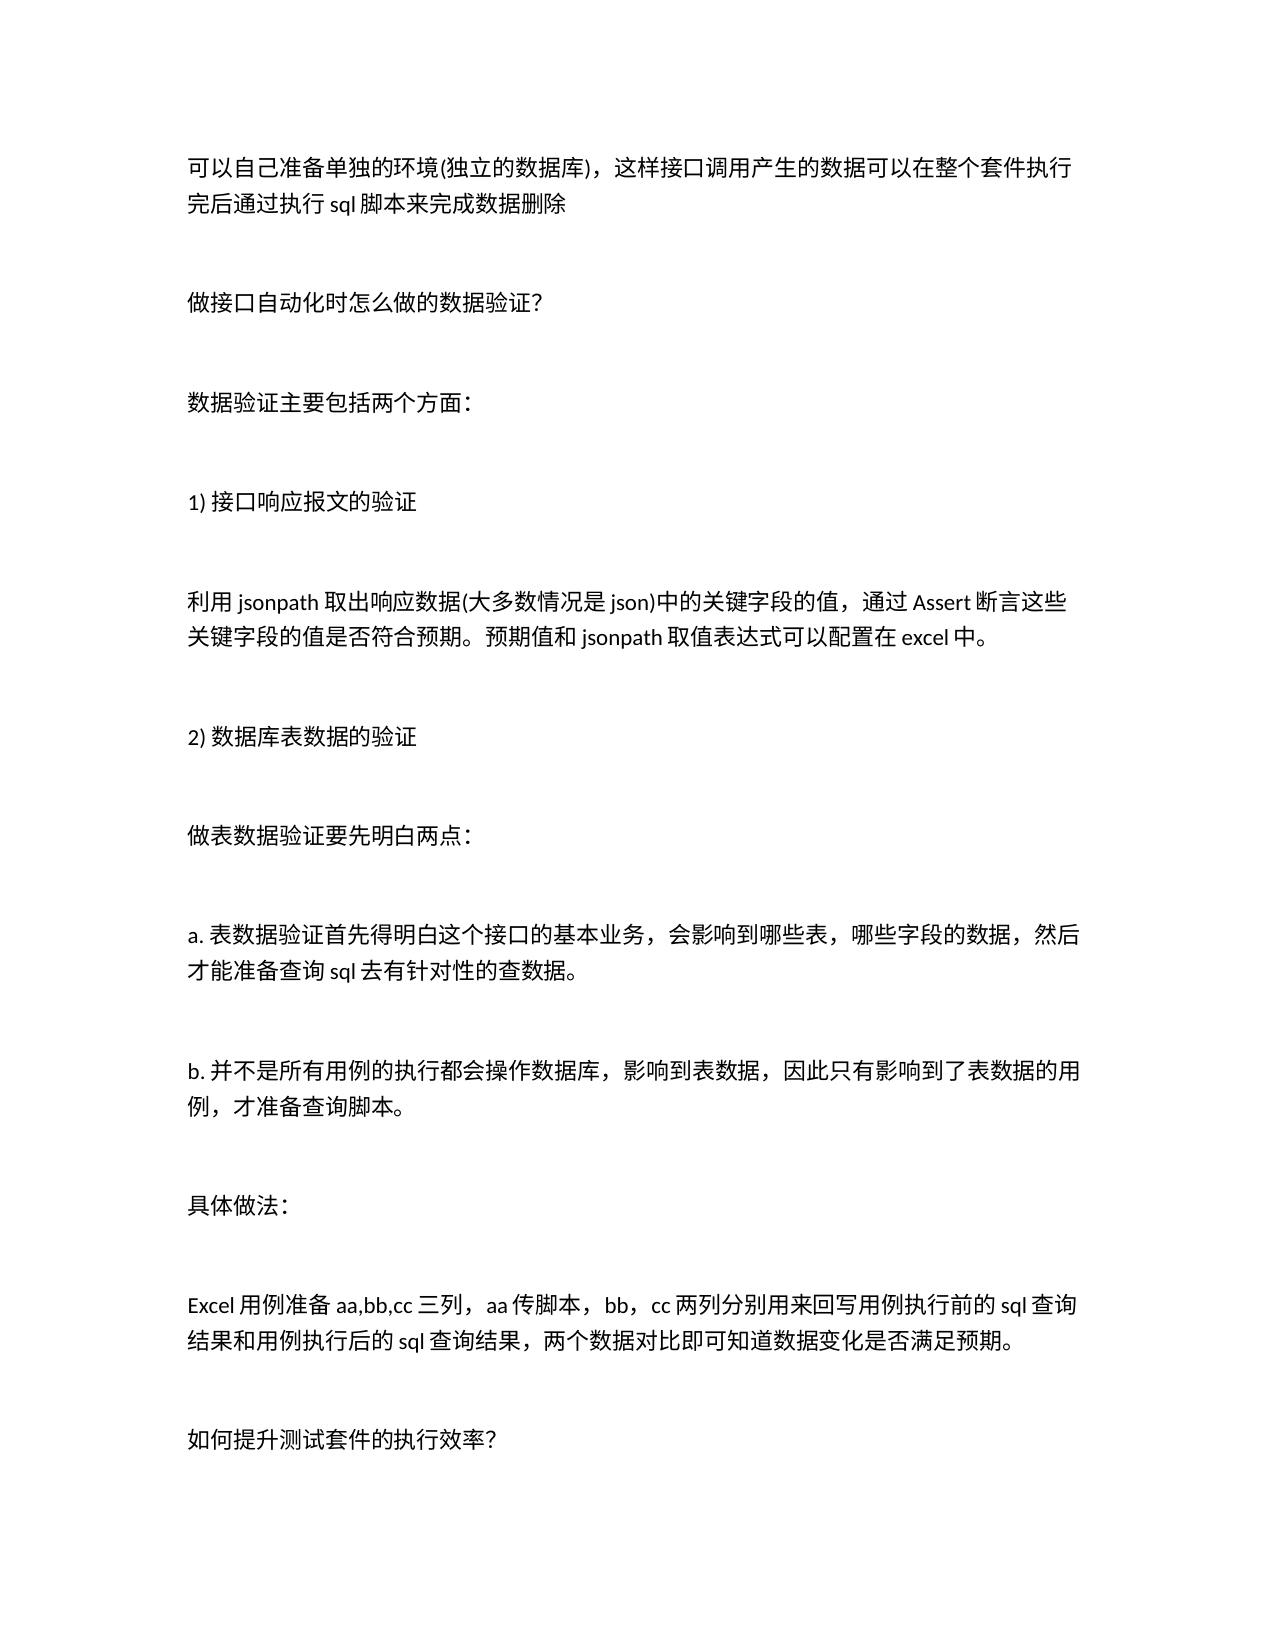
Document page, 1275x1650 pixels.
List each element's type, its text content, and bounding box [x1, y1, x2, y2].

text 数据验证主要包括两个方面： [187, 384, 1087, 418]
text 做表数据验证要先明白两点： [187, 818, 1087, 851]
text Excel用例准备aa,bb,cc三列，aa传脚本，bb，cc两列分别用来回写用例执行前的sql查询结果和用例执行后的sql查询结果，两个数据对比即可知道数据变化是否满足预期。 [187, 1287, 1087, 1356]
text 如何提升测试套件的执行效率？ [187, 1422, 1087, 1456]
text 可以自己准备单独的环境(独立的数据库)，这样接口调用产生的数据可以在整个套件执行完后通过执行sql脚本来完成数据删除 [187, 150, 1087, 219]
text 做接口自动化时怎么做的数据验证？ [187, 285, 1087, 318]
text 利用jsonpath取出响应数据(大多数情况是json)中的关键字段的值，通过Assert断言这些关键字段的值是否符合预期。预期值和jsonpath取值表达式可以配置在excel中。 [187, 583, 1087, 652]
text 1) 接口响应报文的验证 [187, 484, 1087, 517]
text 具体做法： [187, 1188, 1087, 1221]
text a. 表数据验证首先得明白这个接口的基本业务，会影响到哪些表，哪些字段的数据，然后才能准备查询sql去有针对性的查数据。 [187, 917, 1087, 986]
text b. 并不是所有用例的执行都会操作数据库，影响到表数据，因此只有影响到了表数据的用例，才准备查询脚本。 [187, 1052, 1087, 1122]
text 2) 数据库表数据的验证 [187, 718, 1087, 752]
